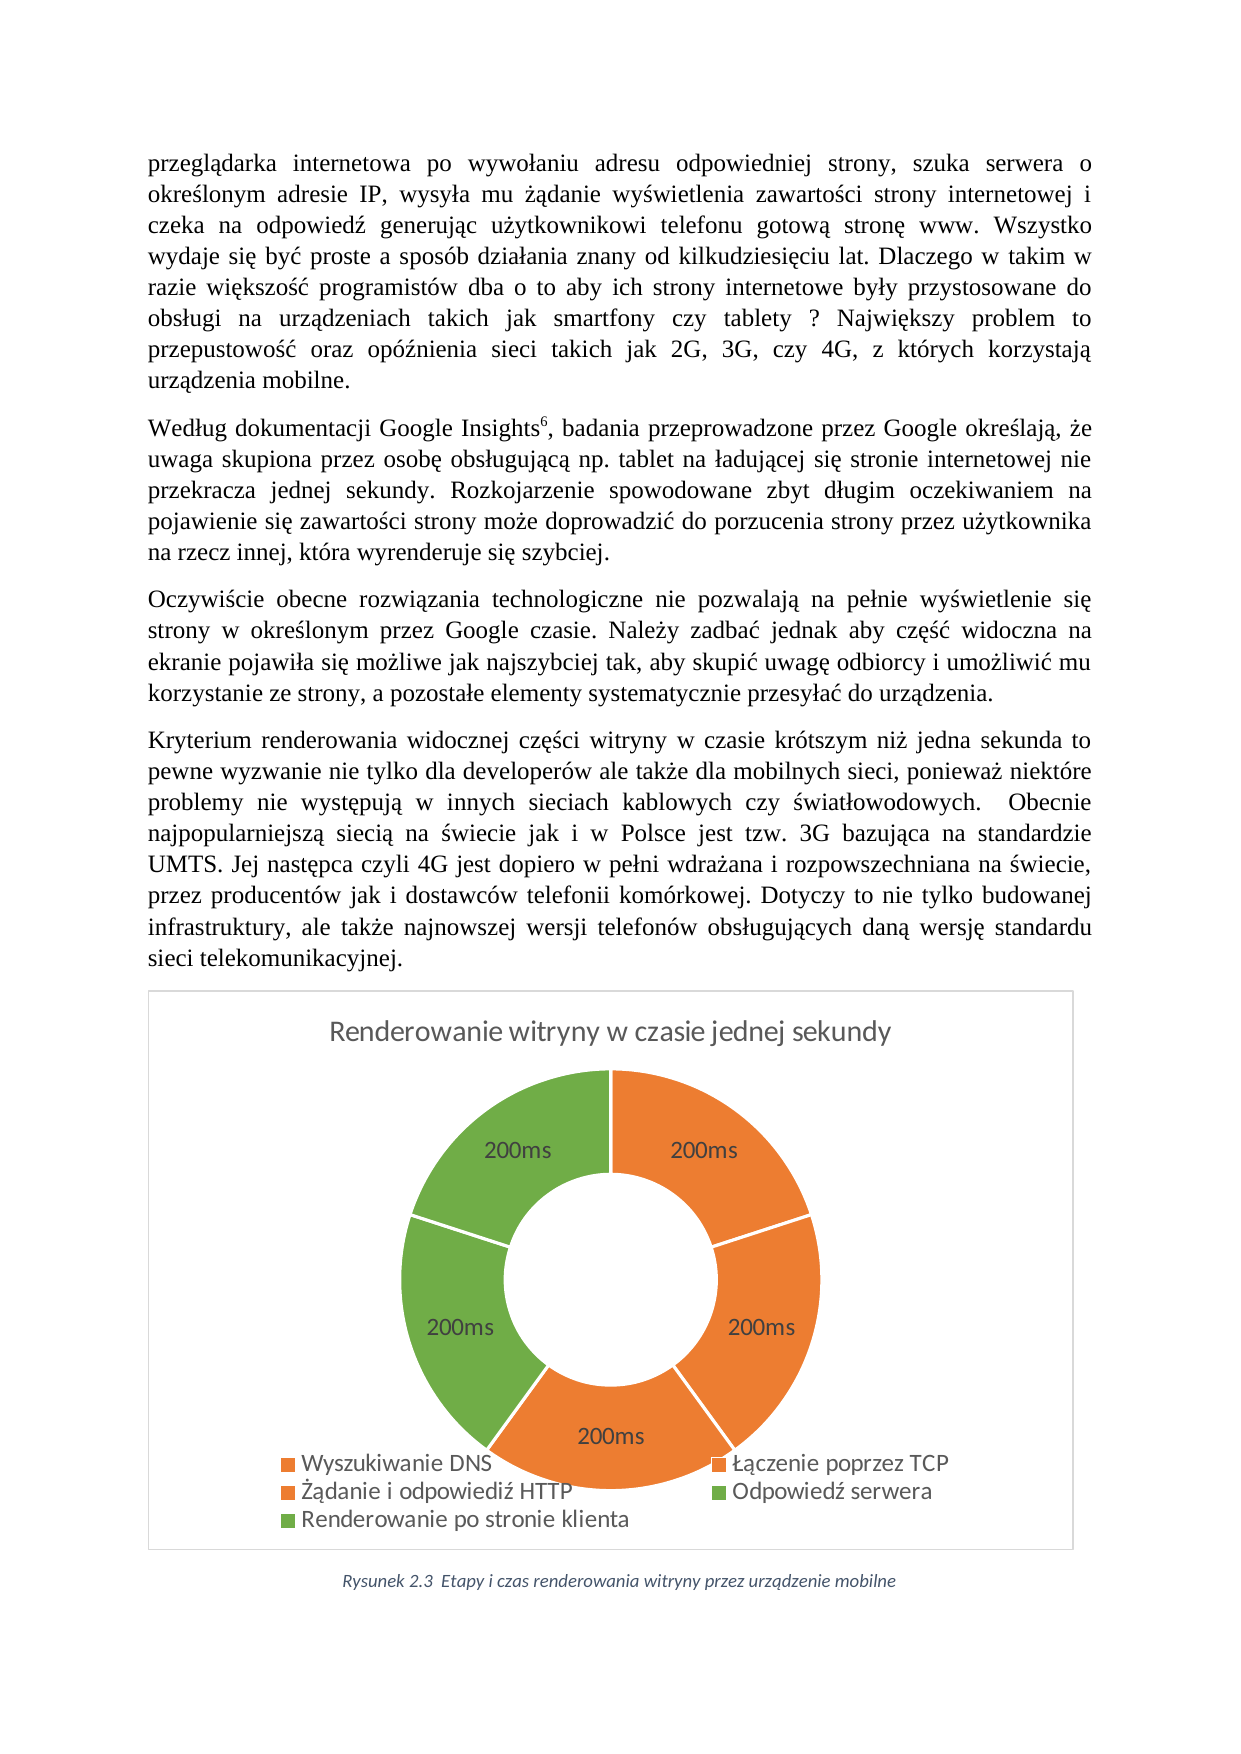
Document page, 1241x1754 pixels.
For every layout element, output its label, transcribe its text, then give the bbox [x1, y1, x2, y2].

text Oczywiście obecne rozwiązania technologiczne nie pozwalają na pełnie wyświetlenie się strony w określonym przez Google czasie. Należy zadbać jednak aby część widoczna na ekranie pojawiła się możliwe jak najszybciej tak, aby skupić uwagę odbiorcy i umożliwić mu korzystanie ze strony, a pozostałe elementy systematycznie przesyłać do urządzenia. [148, 584, 1093, 706]
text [148, 148, 1093, 394]
text Według dokumentacji Google Insights, badania przeprowadzone przez Google określają, że uwaga skupiona przez osobę obsługującą np. tablet na ładującej się stronie internetowej nie przekracza jednej sekundy. Rozkojarzenie spowodowane zbyt długim oczekiwaniem na pojawienie się zawartości strony może doprowadzić do porzucenia strony przez użytkownika na rzecz innej, która wyrenderuje się szybciej. [148, 413, 1093, 566]
text Kryterium renderowania widocznej części witryny w czasie krótszym niż jedna sekunda to pewne wyzwanie nie tylko dla developerów ale także dla mobilnych sieci, ponieważ niektóre problemy nie występują w innych sieciach kablowych czy światłowodowych. Obecnie najpopularniejszą siecią na świecie jak i w Polsce jest tzw. 3G bazująca na standardzie UMTS. Jej następca czyli 4G jest dopiero w pełni wdrażana i rozpowszechniana na świecie, przez producentów jak i dostawców telefonii komórkowej. Dotyczy to nie tylko budowanej infrastruktury, ale także najnowszej wersji telefonów obsługujących daną wersję standardu sieci telekomunikacyjnej. [148, 725, 1093, 971]
text Rysunek 2.3 Etapy i czas renderowania witryny przez urządzenie mobilne [148, 1569, 1093, 1592]
